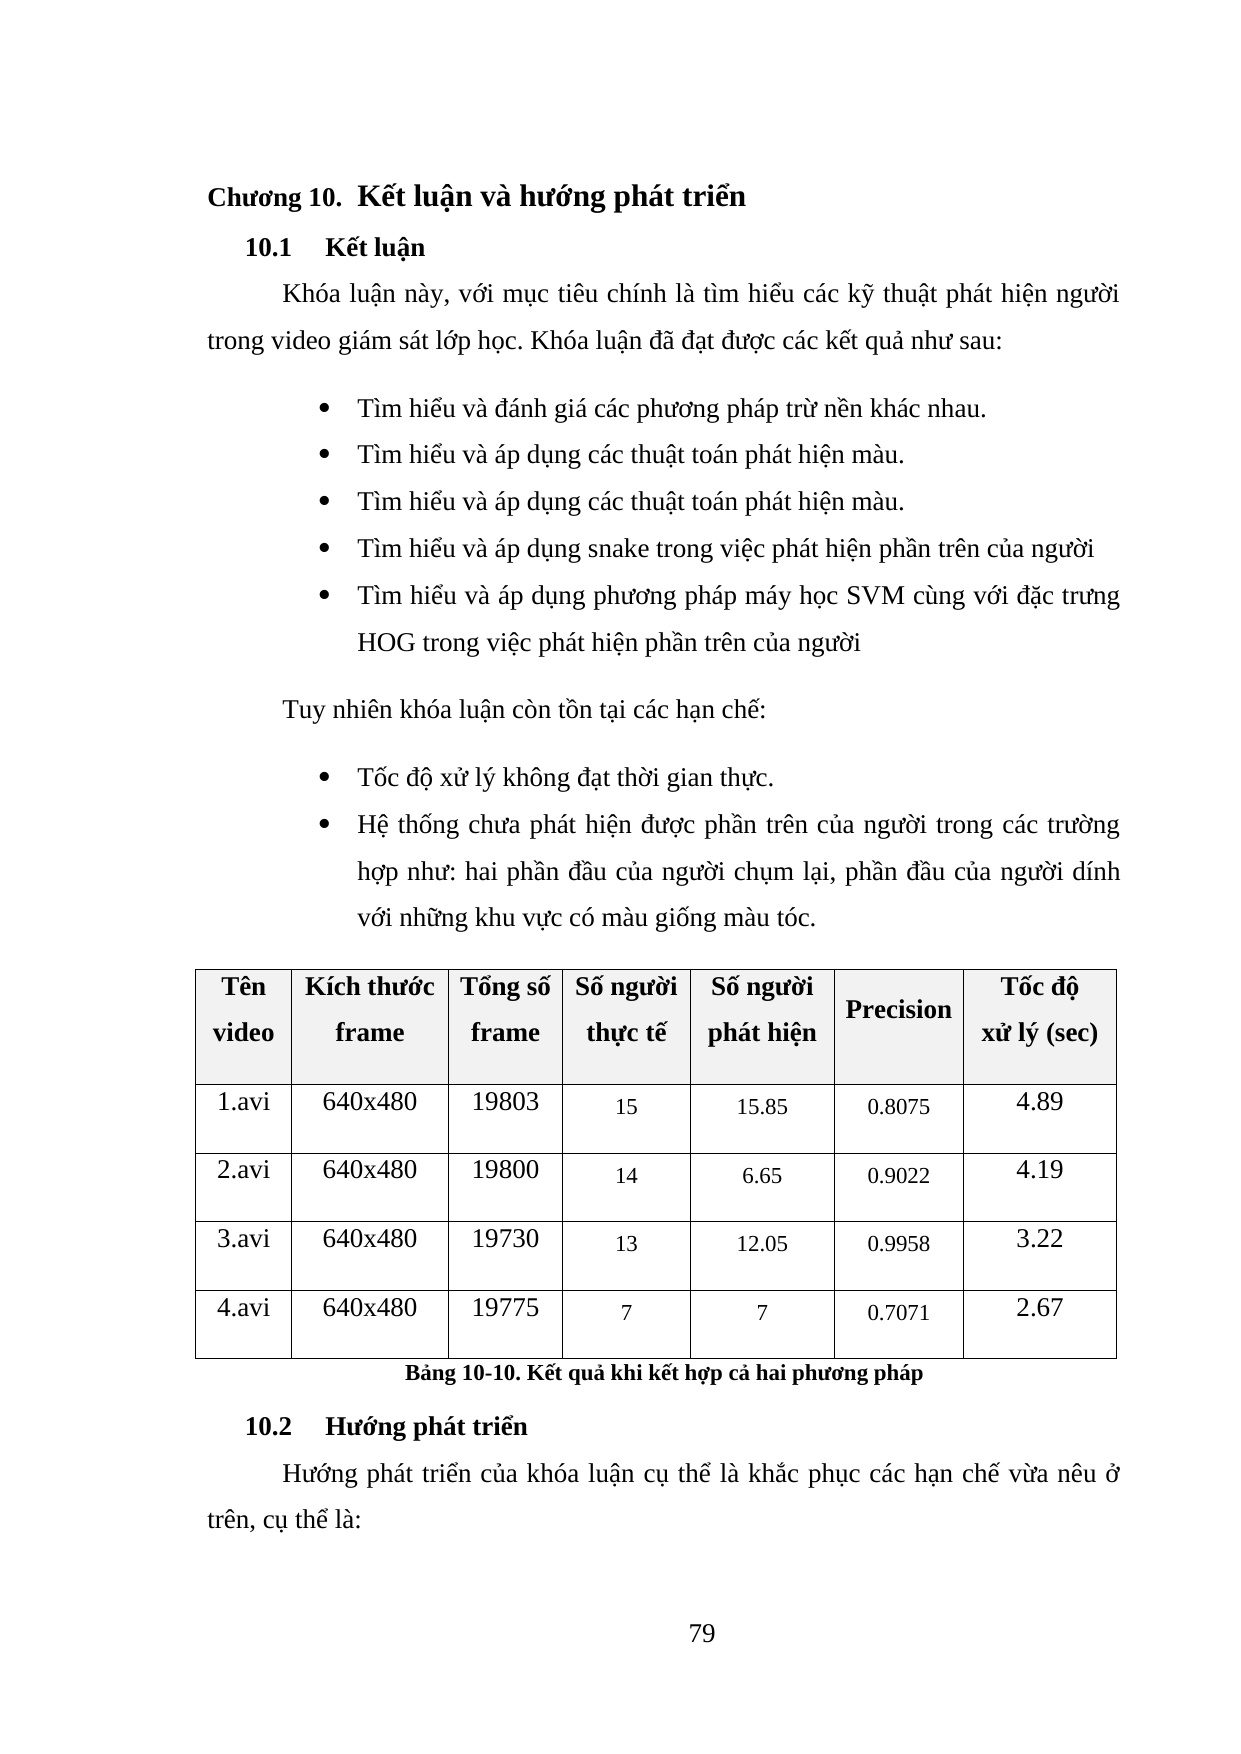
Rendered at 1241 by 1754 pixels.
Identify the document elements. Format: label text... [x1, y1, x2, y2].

table_header Số người phát hiện [691, 970, 834, 1084]
table_cell 19803 [449, 1085, 562, 1152]
table_cell 3.22 [964, 1222, 1116, 1289]
text Hướng phát triển của khóa luận cụ thể là khắc phục các hạn chế vừa nêu ở trên, cụ thể là: [207, 1457, 1122, 1535]
subtitle Hướng phát triển [244, 1410, 1122, 1441]
table_cell 7 [691, 1291, 834, 1358]
table_cell 640x480 [292, 1154, 448, 1221]
table_cell 19730 [449, 1222, 562, 1289]
table_cell 0.7071 [835, 1291, 963, 1358]
subtitle Kết luận [244, 231, 1122, 262]
table_header Tổng số frame [449, 970, 562, 1084]
text Tuy nhiên khóa luận còn tồn tại các hạn chế: [207, 693, 1122, 724]
subtitle Kết luận và hướng phát triển [207, 177, 1122, 213]
table_cell 2.67 [964, 1291, 1116, 1358]
table_cell 4.89 [964, 1085, 1116, 1152]
table_header Tên video [196, 970, 291, 1084]
list Tìm hiểu và áp dụng các thuật toán phát hiện màu. [319, 438, 1122, 470]
table_header Tốc độ xử lý (sec) [964, 970, 1116, 1084]
table_cell 2.avi [196, 1154, 291, 1221]
table_cell 19800 [449, 1154, 562, 1221]
table_cell 0.8075 [835, 1085, 963, 1152]
table_cell 640x480 [292, 1085, 448, 1152]
table_cell 0.9958 [835, 1222, 963, 1289]
list Tìm hiểu và áp dụng các thuật toán phát hiện màu. [319, 485, 1122, 517]
table_header Precision [835, 970, 963, 1084]
table_cell 0.9022 [835, 1154, 963, 1221]
table_cell 640x480 [292, 1291, 448, 1358]
table_cell 13 [563, 1222, 690, 1289]
text Khóa luận này, với mục tiêu chính là tìm hiểu các kỹ thuật phát hiện người trong video giám sát lớp học. Khóa luận đã đạt được các kết quả như sau: [207, 277, 1122, 355]
table_cell 4.19 [964, 1154, 1116, 1221]
table_cell 4.avi [196, 1291, 291, 1358]
table_cell 15 [563, 1085, 690, 1152]
table_cell 14 [563, 1154, 690, 1221]
table_cell 640x480 [292, 1222, 448, 1289]
table_cell 7 [563, 1291, 690, 1358]
list Tìm hiểu và đánh giá các phương pháp trừ nền khác nhau. [319, 392, 1122, 423]
table_cell 1.avi [196, 1085, 291, 1152]
table_cell 19775 [449, 1291, 562, 1358]
table_header Kích thước frame [292, 970, 448, 1084]
table_cell 12.05 [691, 1222, 834, 1289]
list Tìm hiểu và áp dụng snake trong việc phát hiện phần trên của người [319, 532, 1122, 563]
list Tốc độ xử lý không đạt thời gian thực. [319, 761, 1122, 792]
table_cell 6.65 [691, 1154, 834, 1221]
table_header Số người thực tế [563, 970, 690, 1084]
table_cell 15.85 [691, 1085, 834, 1152]
list Hệ thống chưa phát hiện được phần trên của người trong các trường hợp như: hai phần đầu của người chụm lại, phần đầu của người dính với những khu vực có màu giống màu tóc. [319, 808, 1122, 932]
table_cell 3.avi [196, 1222, 291, 1289]
list Tìm hiểu và áp dụng phương pháp máy học SVM cùng với đặc trưng HOG trong việc phát hiện phần trên của người [319, 579, 1122, 657]
